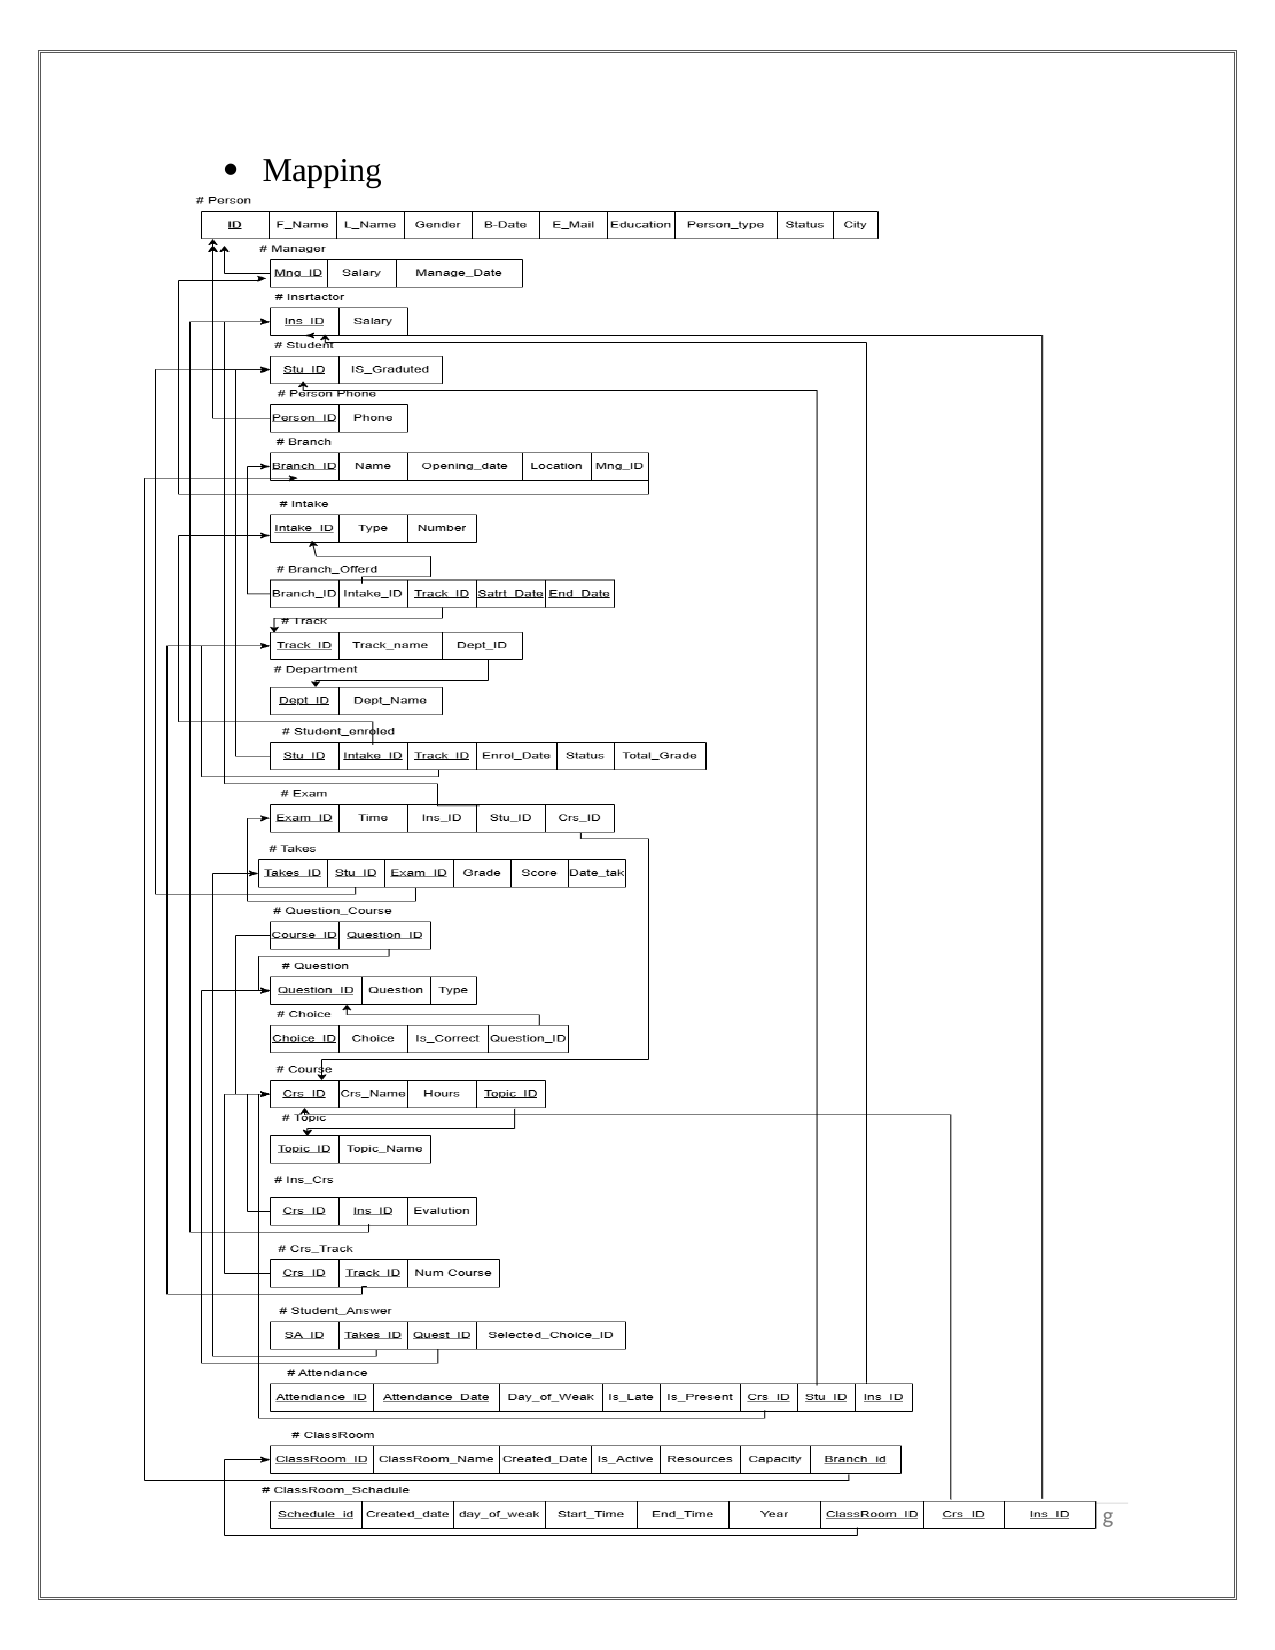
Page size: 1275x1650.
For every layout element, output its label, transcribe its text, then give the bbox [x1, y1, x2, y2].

picture [136, 190, 1097, 1541]
list Mapping [225, 150, 1234, 188]
